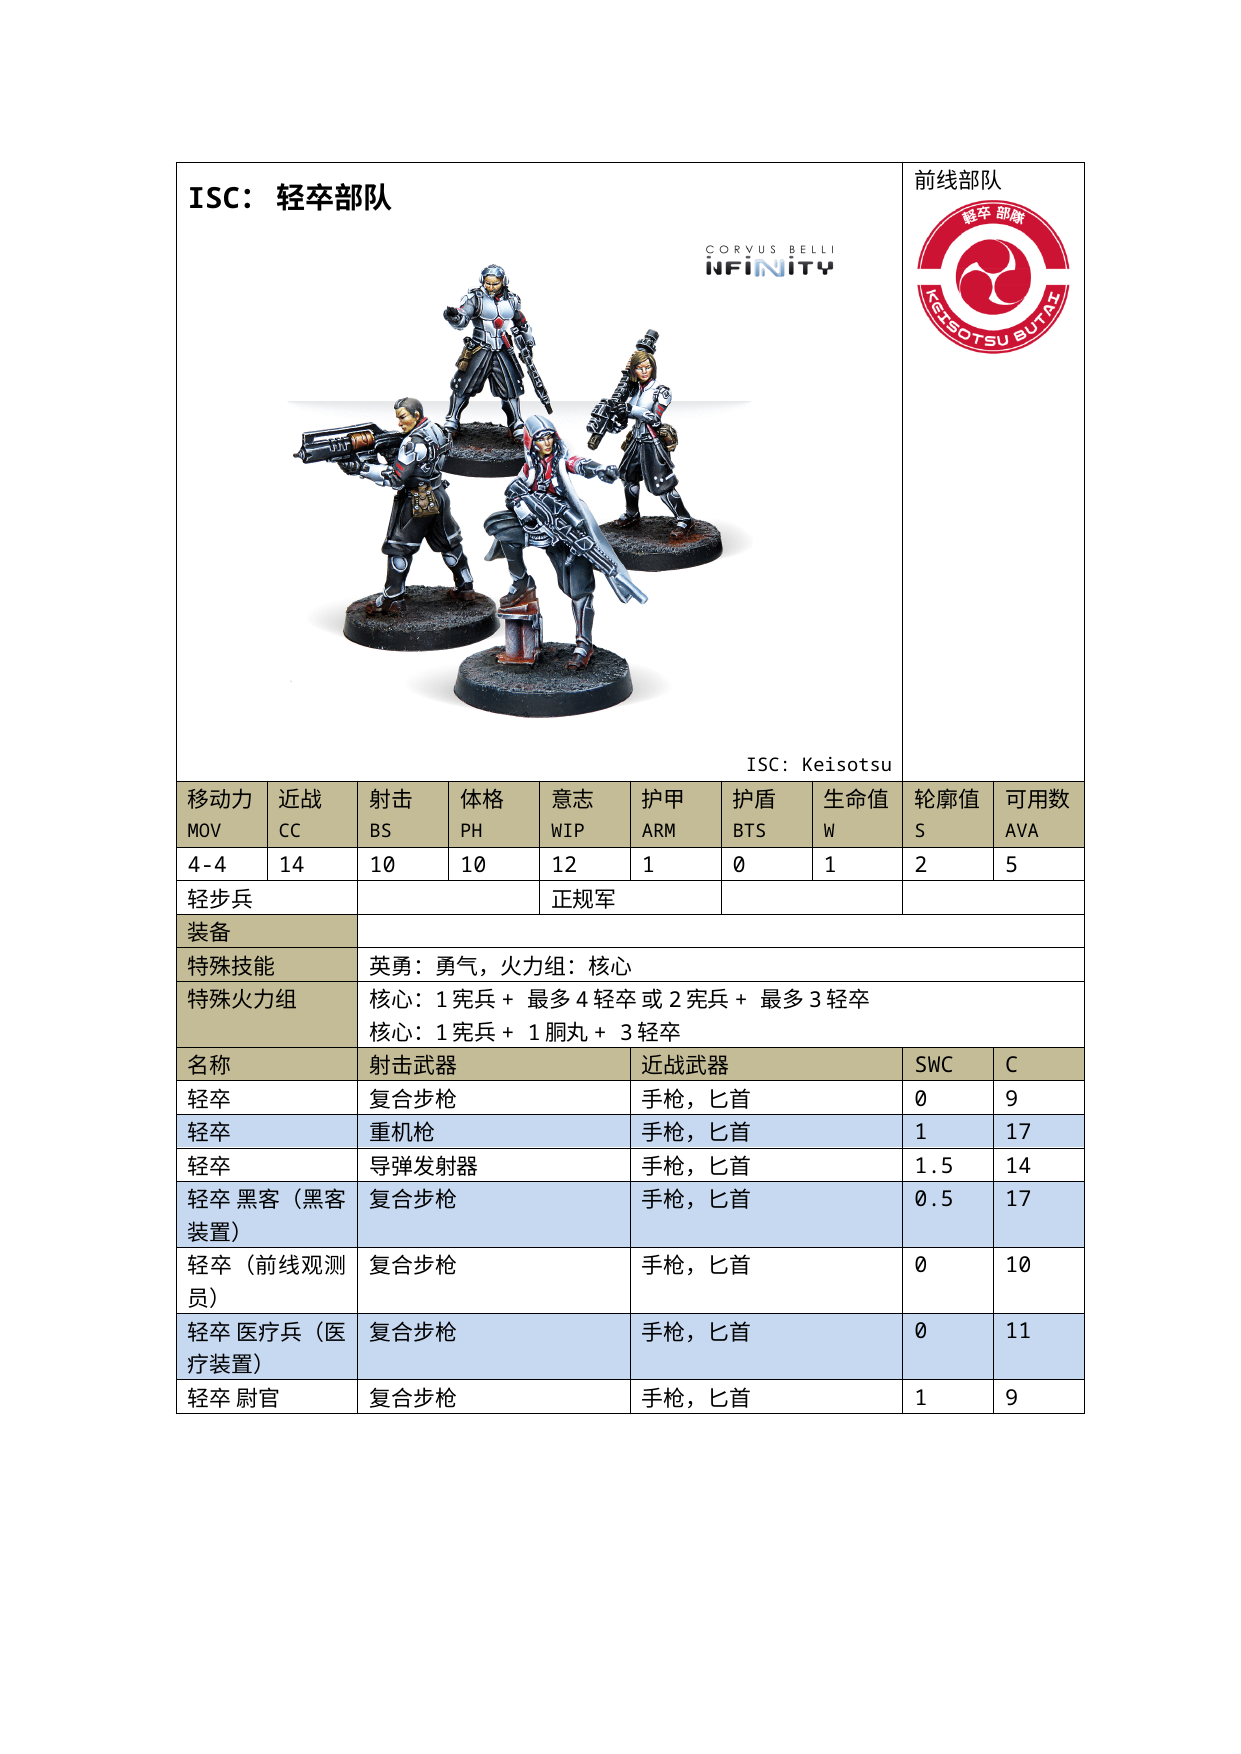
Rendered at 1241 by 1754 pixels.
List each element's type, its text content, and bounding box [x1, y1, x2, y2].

table_cell 正规军 [540, 881, 721, 914]
table_cell 体格 PH [449, 782, 539, 847]
table_cell 手枪，匕首 [631, 1314, 902, 1379]
table_cell 14 [268, 848, 357, 880]
table_cell 11 [994, 1314, 1084, 1379]
table_cell 0 [903, 1314, 993, 1379]
table_cell C [994, 1048, 1084, 1080]
table_cell 英勇：勇气，火力组：核心 [358, 948, 1084, 981]
table_cell 0 [903, 1248, 993, 1313]
table_cell 2 [903, 848, 993, 880]
table_cell 轮廓值 S [903, 782, 993, 847]
table_cell 1 [813, 848, 902, 880]
table_cell 射击 BS [358, 782, 448, 847]
table_cell 轻卒 尉官 [177, 1380, 357, 1413]
table_cell 12 [540, 848, 630, 880]
table_cell 轻卒 医疗兵（医疗装置） [177, 1314, 357, 1379]
table_cell 手枪，匕首 [631, 1149, 902, 1181]
table_cell 轻卒 黑客（黑客装置） [177, 1182, 357, 1247]
table_cell [358, 881, 539, 914]
table_cell [358, 915, 1084, 947]
table_cell 可用数 AVA [994, 782, 1084, 847]
table_cell 近战 CC [268, 782, 357, 847]
table_cell 射击武器 [358, 1048, 630, 1080]
table_cell 14 [994, 1149, 1084, 1181]
table_cell 1 [903, 1380, 993, 1413]
table_cell 1 [903, 1115, 993, 1147]
table_cell 生命值 W [813, 782, 902, 847]
table_cell 特殊火力组 [177, 982, 357, 1047]
table_cell 复合步枪 [358, 1182, 630, 1247]
table_cell 特殊技能 [177, 948, 357, 981]
table_cell 轻步兵 [177, 881, 357, 914]
picture [187, 239, 851, 737]
table_cell 4-4 [177, 848, 267, 880]
table_cell 17 [994, 1115, 1084, 1147]
table_cell 轻卒 [177, 1149, 357, 1181]
table_cell 手枪，匕首 [631, 1182, 902, 1247]
table_cell 1.5 [903, 1149, 993, 1181]
table_cell 9 [994, 1081, 1084, 1114]
table_cell 轻卒（前线观测员） [177, 1248, 357, 1313]
table_cell 导弹发射器 [358, 1149, 630, 1181]
table_cell 手枪，匕首 [631, 1248, 902, 1313]
table_cell 5 [994, 848, 1084, 880]
table_cell 1 [631, 848, 721, 880]
table_cell 轻卒 [177, 1081, 357, 1114]
table_cell 手枪，匕首 [631, 1115, 902, 1147]
table_cell 0 [903, 1081, 993, 1114]
table_cell 核心：1宪兵 + 最多4轻卒 或 2宪兵 + 最多3轻卒 核心：1宪兵 + 1胴丸 + 3轻卒 [358, 982, 1084, 1047]
table_header 前线部队 [903, 163, 1084, 781]
table_cell 手枪，匕首 [631, 1081, 902, 1114]
table_cell 复合步枪 [358, 1248, 630, 1313]
table_cell 装备 [177, 915, 357, 947]
table_cell 轻卒 [177, 1115, 357, 1147]
table_cell 10 [994, 1248, 1084, 1313]
table_cell 复合步枪 [358, 1081, 630, 1114]
table_cell 移动力 MOV [177, 782, 267, 847]
table_header ISC： 轻卒部队 ISC: Keisotsu [177, 163, 902, 781]
table_cell 10 [358, 848, 448, 880]
table_cell 护盾 BTS [722, 782, 812, 847]
table_cell 9 [994, 1380, 1084, 1413]
table_cell 名称 [177, 1048, 357, 1080]
table_cell 0 [722, 848, 812, 880]
table_cell 意志 WIP [540, 782, 630, 847]
table_cell 手枪，匕首 [631, 1380, 902, 1413]
table_cell 近战武器 [631, 1048, 902, 1080]
table_cell 复合步枪 [358, 1314, 630, 1379]
table_cell 17 [994, 1182, 1084, 1247]
picture [914, 198, 1072, 355]
table_cell SWC [903, 1048, 993, 1080]
table_cell [903, 881, 1084, 914]
table_cell 10 [449, 848, 539, 880]
table_cell 护甲 ARM [631, 782, 721, 847]
table_cell 0.5 [903, 1182, 993, 1247]
table_cell 重机枪 [358, 1115, 630, 1147]
table_cell [722, 881, 902, 914]
table_cell 复合步枪 [358, 1380, 630, 1413]
